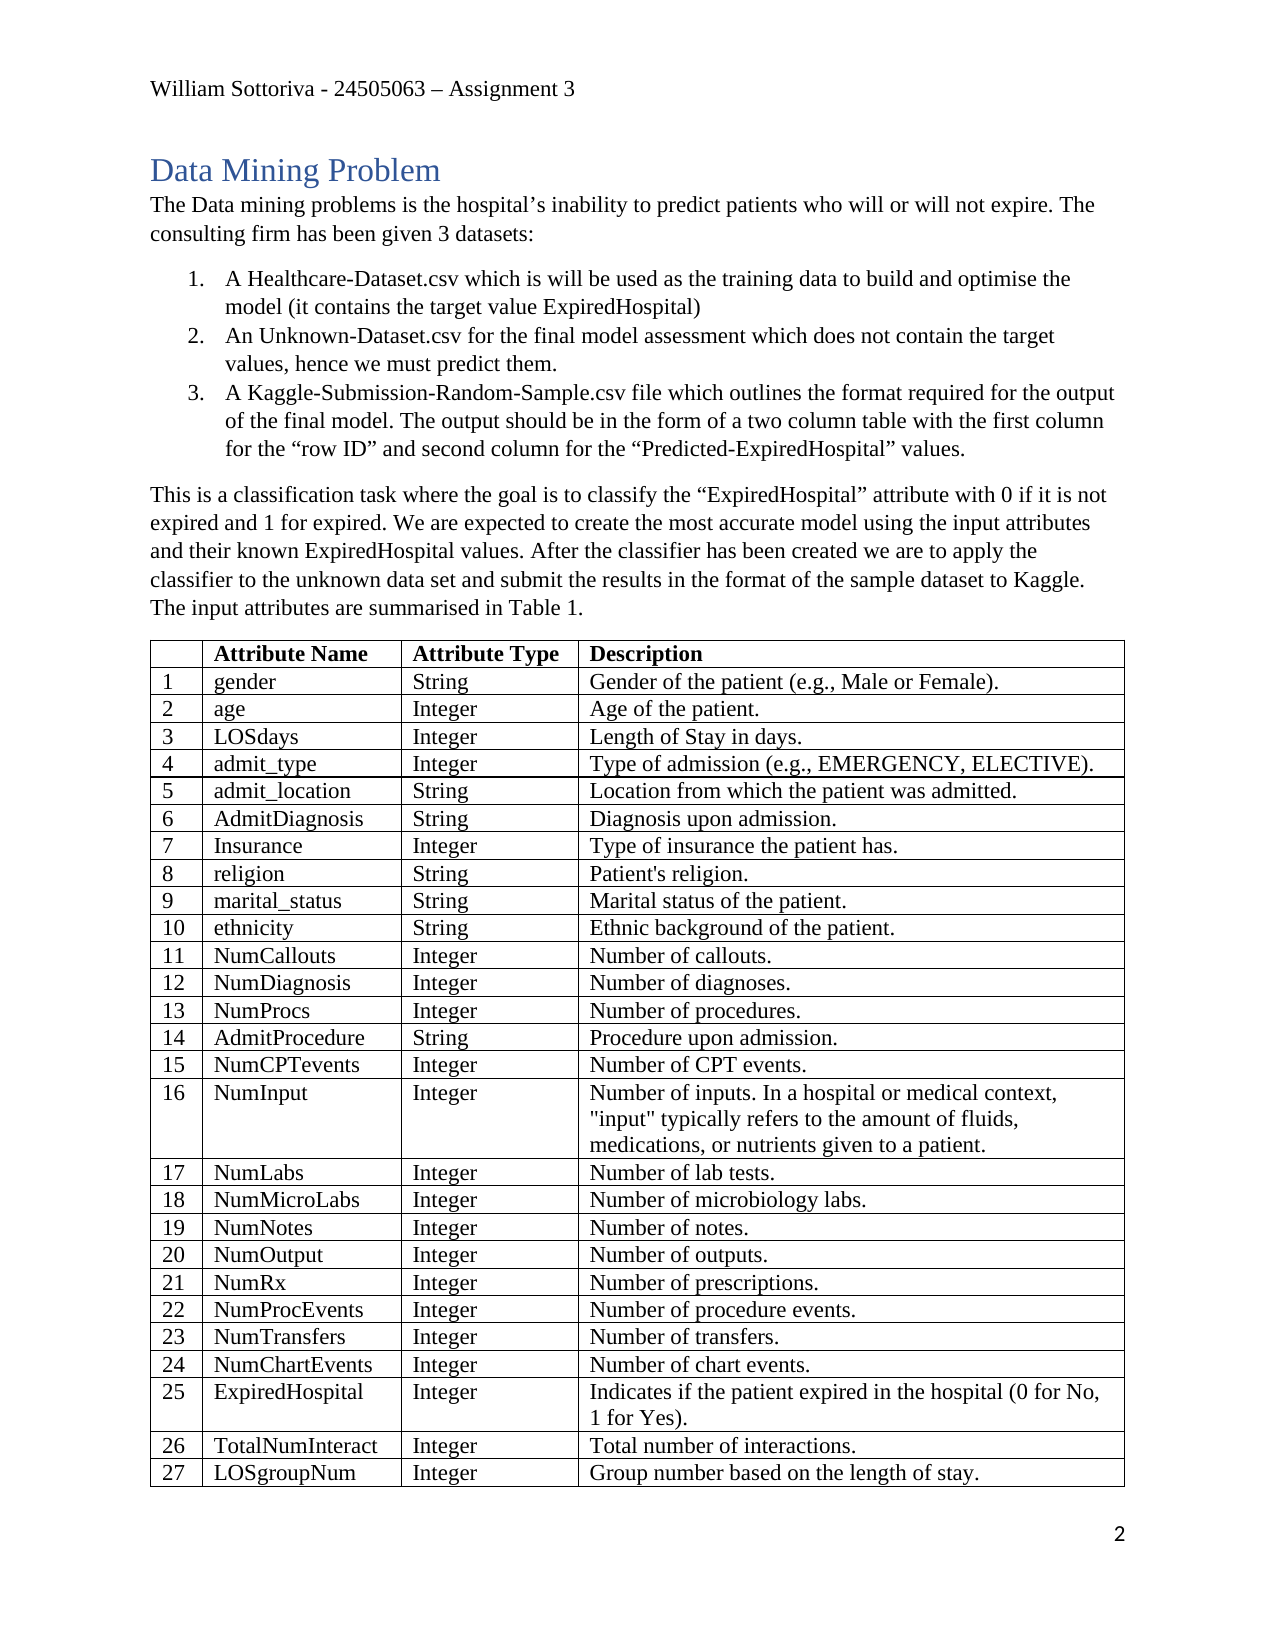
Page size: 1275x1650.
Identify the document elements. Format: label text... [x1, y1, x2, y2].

table_cell Integer [402, 1351, 578, 1377]
table_cell 23 [151, 1323, 202, 1350]
table_cell LOSgroupNum [203, 1459, 401, 1486]
table_cell Integer [402, 997, 578, 1023]
table_cell 16 [151, 1079, 202, 1158]
table_cell TotalNumInteract [203, 1432, 401, 1458]
table_cell Type of admission (e.g., EMERGENCY, ELECTIVE). [579, 750, 1124, 776]
table_cell Integer [402, 1159, 578, 1185]
table_cell Integer [402, 1459, 578, 1486]
table_cell 20 [151, 1241, 202, 1267]
table_cell Integer [402, 1241, 578, 1267]
table_cell 1 [151, 668, 202, 694]
table_cell marital_status [203, 887, 401, 913]
table_cell String [402, 778, 578, 804]
table_cell admit_type [203, 750, 401, 776]
table_cell Integer [402, 1079, 578, 1158]
table_cell Integer [402, 1186, 578, 1213]
table_cell Integer [402, 1269, 578, 1295]
table_cell Integer [402, 1296, 578, 1322]
table_cell Gender of the patient (e.g., Male or Female). [579, 668, 1124, 694]
table_cell 3 [151, 723, 202, 749]
table_cell Group number based on the length of stay. [579, 1459, 1124, 1486]
table_cell NumCallouts [203, 942, 401, 968]
table_cell 19 [151, 1214, 202, 1240]
table_cell Number of lab tests. [579, 1159, 1124, 1185]
table_cell Number of chart events. [579, 1351, 1124, 1377]
table_cell 11 [151, 942, 202, 968]
table_cell ethnicity [203, 915, 401, 941]
table_cell Integer [402, 942, 578, 968]
table_cell Ethnic background of the patient. [579, 915, 1124, 941]
table_cell 13 [151, 997, 202, 1023]
table_cell NumMicroLabs [203, 1186, 401, 1213]
table_cell AdmitProcedure [203, 1024, 401, 1050]
table_cell Location from which the patient was admitted. [579, 778, 1124, 804]
table_cell AdmitDiagnosis [203, 805, 401, 831]
table_cell Indicates if the patient expired in the hospital (0 for No, 1 for Yes). [579, 1378, 1124, 1431]
table_cell String [402, 915, 578, 941]
table_cell 5 [151, 778, 202, 804]
table_cell 26 [151, 1432, 202, 1458]
table_cell String [402, 1024, 578, 1050]
text This is a classification task where the goal is to classify the “ExpiredHospital” attribute with 0 if it is not expired and 1 for expired. We are expected to create the most accurate model using the input attributes and their known ExpiredHospital values. After the classifier has been created we are to apply the classifier to the unknown data set and submit the results in the format of the sample dataset to Kaggle. The input attributes are summarised in Table 1. [150, 481, 1125, 621]
table_cell Integer [402, 695, 578, 722]
table_cell Age of the patient. [579, 695, 1124, 722]
table_cell Type of insurance the patient has. [579, 832, 1124, 859]
table_cell 17 [151, 1159, 202, 1185]
table_cell 21 [151, 1269, 202, 1295]
table_cell Number of prescriptions. [579, 1269, 1124, 1295]
table_cell NumLabs [203, 1159, 401, 1185]
table_cell NumCPTevents [203, 1051, 401, 1078]
table_cell 24 [151, 1351, 202, 1377]
table_cell Integer [402, 1214, 578, 1240]
table_cell Number of CPT events. [579, 1051, 1124, 1078]
table_cell Insurance [203, 832, 401, 859]
table_cell NumInput [203, 1079, 401, 1158]
table_cell NumOutput [203, 1241, 401, 1267]
table_cell NumProcs [203, 997, 401, 1023]
table_cell Integer [402, 832, 578, 859]
table_cell Number of procedure events. [579, 1296, 1124, 1322]
table_cell String [402, 805, 578, 831]
table_cell NumRx [203, 1269, 401, 1295]
table_cell Integer [402, 723, 578, 749]
table_cell NumTransfers [203, 1323, 401, 1350]
table_header [151, 641, 202, 667]
table_cell Number of notes. [579, 1214, 1124, 1240]
table_cell Integer [402, 750, 578, 776]
table_cell age [203, 695, 401, 722]
table_cell Number of outputs. [579, 1241, 1124, 1267]
table_cell Length of Stay in days. [579, 723, 1124, 749]
table_cell 22 [151, 1296, 202, 1322]
table_cell Number of diagnoses. [579, 969, 1124, 996]
table_cell Integer [402, 969, 578, 996]
table_cell NumChartEvents [203, 1351, 401, 1377]
table_cell Number of transfers. [579, 1323, 1124, 1350]
table_cell 8 [151, 860, 202, 886]
table_cell 2 [151, 695, 202, 722]
table_header Attribute Name [203, 641, 401, 667]
table_header Description [579, 641, 1124, 667]
table_cell 14 [151, 1024, 202, 1050]
table_header Attribute Type [402, 641, 578, 667]
table_cell String [402, 887, 578, 913]
table_cell Total number of interactions. [579, 1432, 1124, 1458]
table_cell religion [203, 860, 401, 886]
table_cell 10 [151, 915, 202, 941]
table_cell String [402, 860, 578, 886]
table_cell NumProcEvents [203, 1296, 401, 1322]
table_cell 27 [151, 1459, 202, 1486]
subtitle Data Mining Problem [150, 150, 1125, 188]
list A Healthcare-Dataset.csv which is will be used as the training data to build and optimise the model (it contains the target value ExpiredHospital) [187, 265, 1125, 320]
table_cell 4 [151, 750, 202, 776]
table_cell 12 [151, 969, 202, 996]
table_cell 18 [151, 1186, 202, 1213]
table_cell ExpiredHospital [203, 1378, 401, 1431]
table_cell 7 [151, 832, 202, 859]
table_cell String [402, 668, 578, 694]
table_cell Number of procedures. [579, 997, 1124, 1023]
table_cell Integer [402, 1323, 578, 1350]
table_cell NumNotes [203, 1214, 401, 1240]
table_cell Number of callouts. [579, 942, 1124, 968]
table_cell Integer [402, 1378, 578, 1431]
table_cell 25 [151, 1378, 202, 1431]
list An Unknown-Dataset.csv for the final model assessment which does not contain the target values, hence we must predict them. [187, 322, 1125, 377]
table_cell Integer [402, 1051, 578, 1078]
table_cell Number of inputs. In a hospital or medical context, "input" typically refers to the amount of fluids, medications, or nutrients given to a patient. [579, 1079, 1124, 1158]
table_cell Patient's religion. [579, 860, 1124, 886]
table_cell LOSdays [203, 723, 401, 749]
table_cell Procedure upon admission. [579, 1024, 1124, 1050]
table_cell Number of microbiology labs. [579, 1186, 1124, 1213]
table_cell admit_location [203, 778, 401, 804]
table_cell Marital status of the patient. [579, 887, 1124, 913]
text The Data mining problems is the hospital’s inability to predict patients who will or will not expire. The consulting firm has been given 3 datasets: [150, 191, 1125, 246]
list A Kaggle-Submission-Random-Sample.csv file which outlines the format required for the output of the final model. The output should be in the form of a two column table with the first column for the “row ID” and second column for the “Predicted-ExpiredHospital” values. [187, 379, 1125, 462]
table_cell Diagnosis upon admission. [579, 805, 1124, 831]
table_cell gender [203, 668, 401, 694]
table_cell 9 [151, 887, 202, 913]
table_cell NumDiagnosis [203, 969, 401, 996]
table_cell 6 [151, 805, 202, 831]
table_cell Integer [402, 1432, 578, 1458]
table_cell 15 [151, 1051, 202, 1078]
